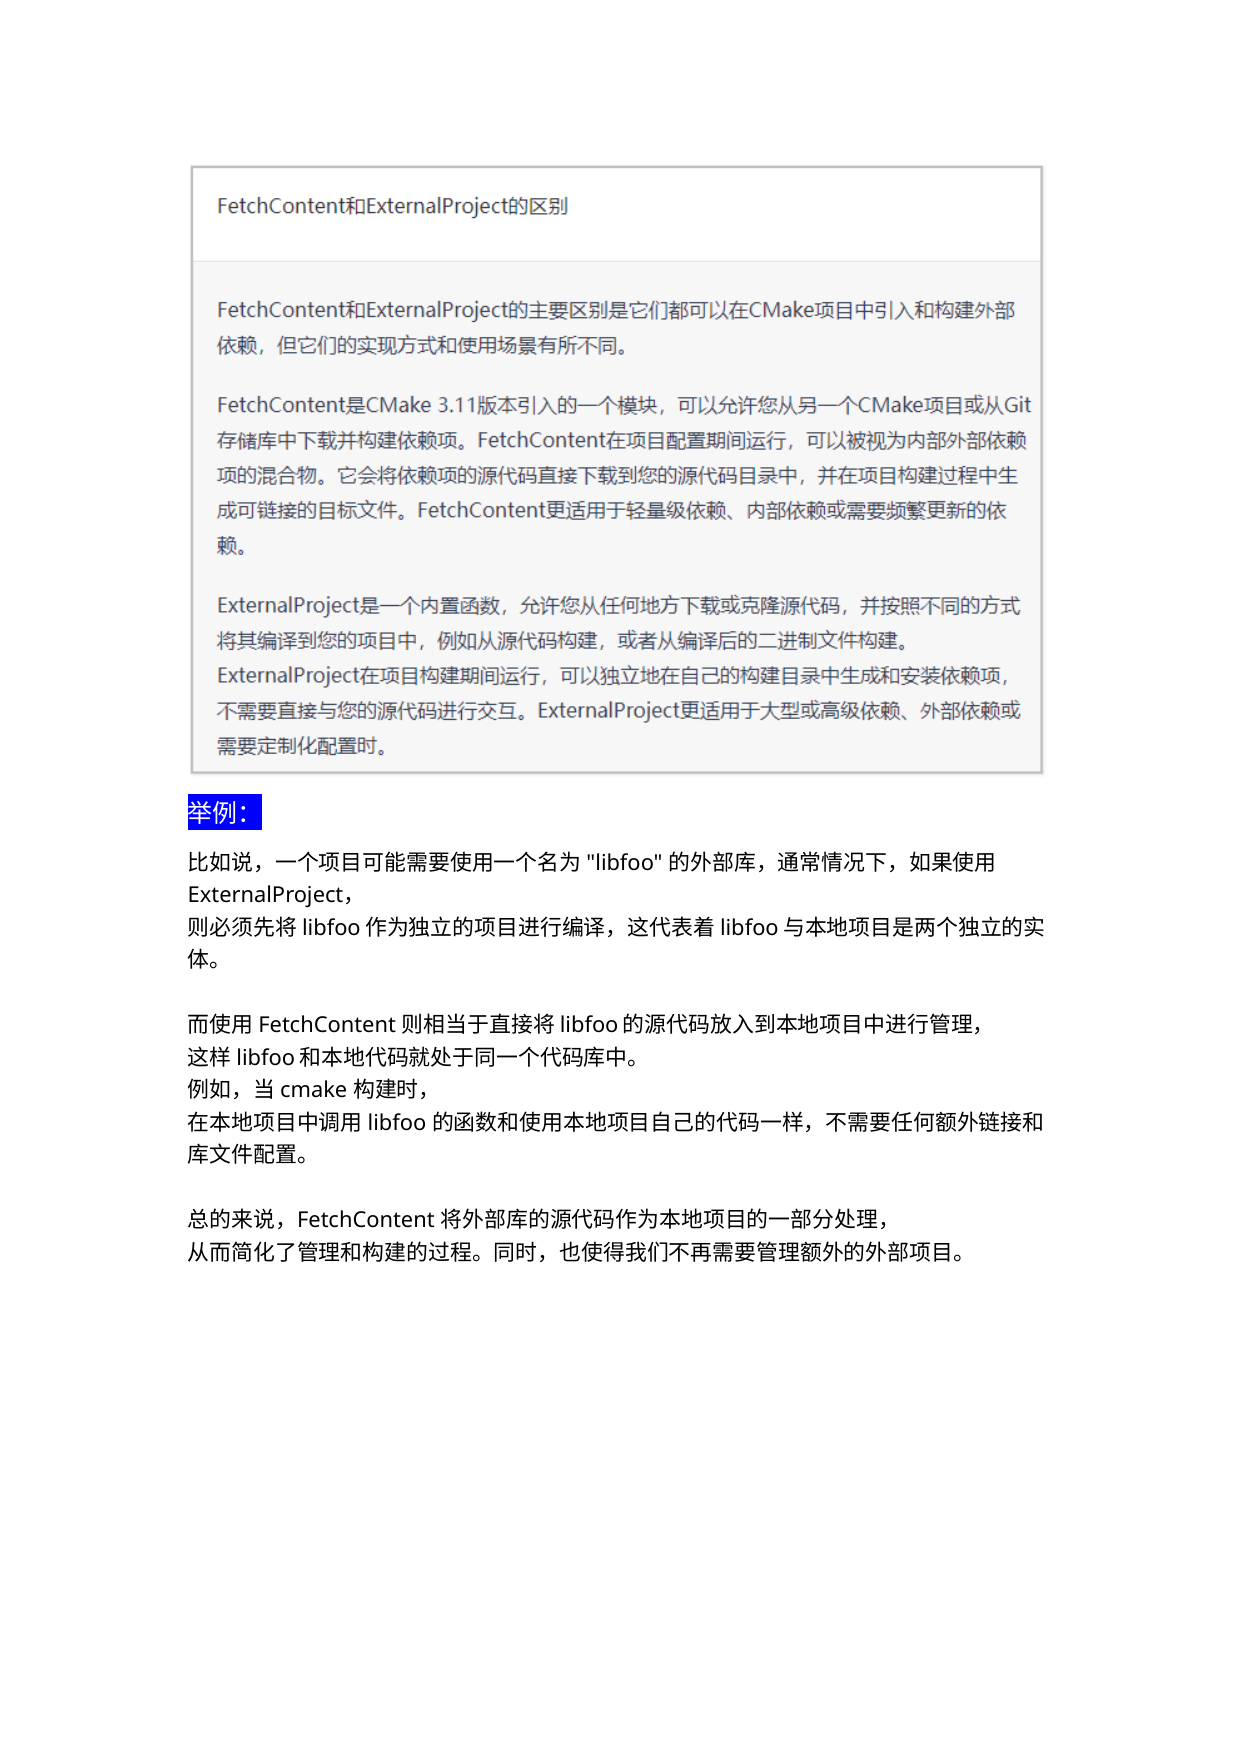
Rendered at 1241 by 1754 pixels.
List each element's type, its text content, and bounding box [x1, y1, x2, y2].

picture [187, 162, 1048, 779]
text 这样 libfoo和本地代码就处于同一个代码库中。 [187, 1039, 1053, 1072]
text 在本地项目中调用 libfoo 的函数和使用本地项目自己的代码一样，不需要任何额外链接和库文件配置。 [187, 1104, 1053, 1169]
text 例如，当 cmake 构建时， [187, 1072, 1053, 1104]
text 则必须先将 libfoo作为独立的项目进行编译，这代表着 libfoo与本地项目是两个独立的实体。 [187, 909, 1053, 974]
text 举例： [187, 779, 1053, 844]
text 总的来说，FetchContent 将外部库的源代码作为本地项目的一部分处理， [187, 1202, 1053, 1234]
text 比如说，一个项目可能需要使用一个名为 "libfoo" 的外部库，通常情况下，如果使用 ExternalProject， [187, 844, 1053, 909]
text 而使用 FetchContent 则相当于直接将 libfoo的源代码放入到本地项目中进行管理， [187, 1007, 1053, 1039]
text 从而简化了管理和构建的过程。同时，也使得我们不再需要管理额外的外部项目。 [187, 1234, 1053, 1267]
